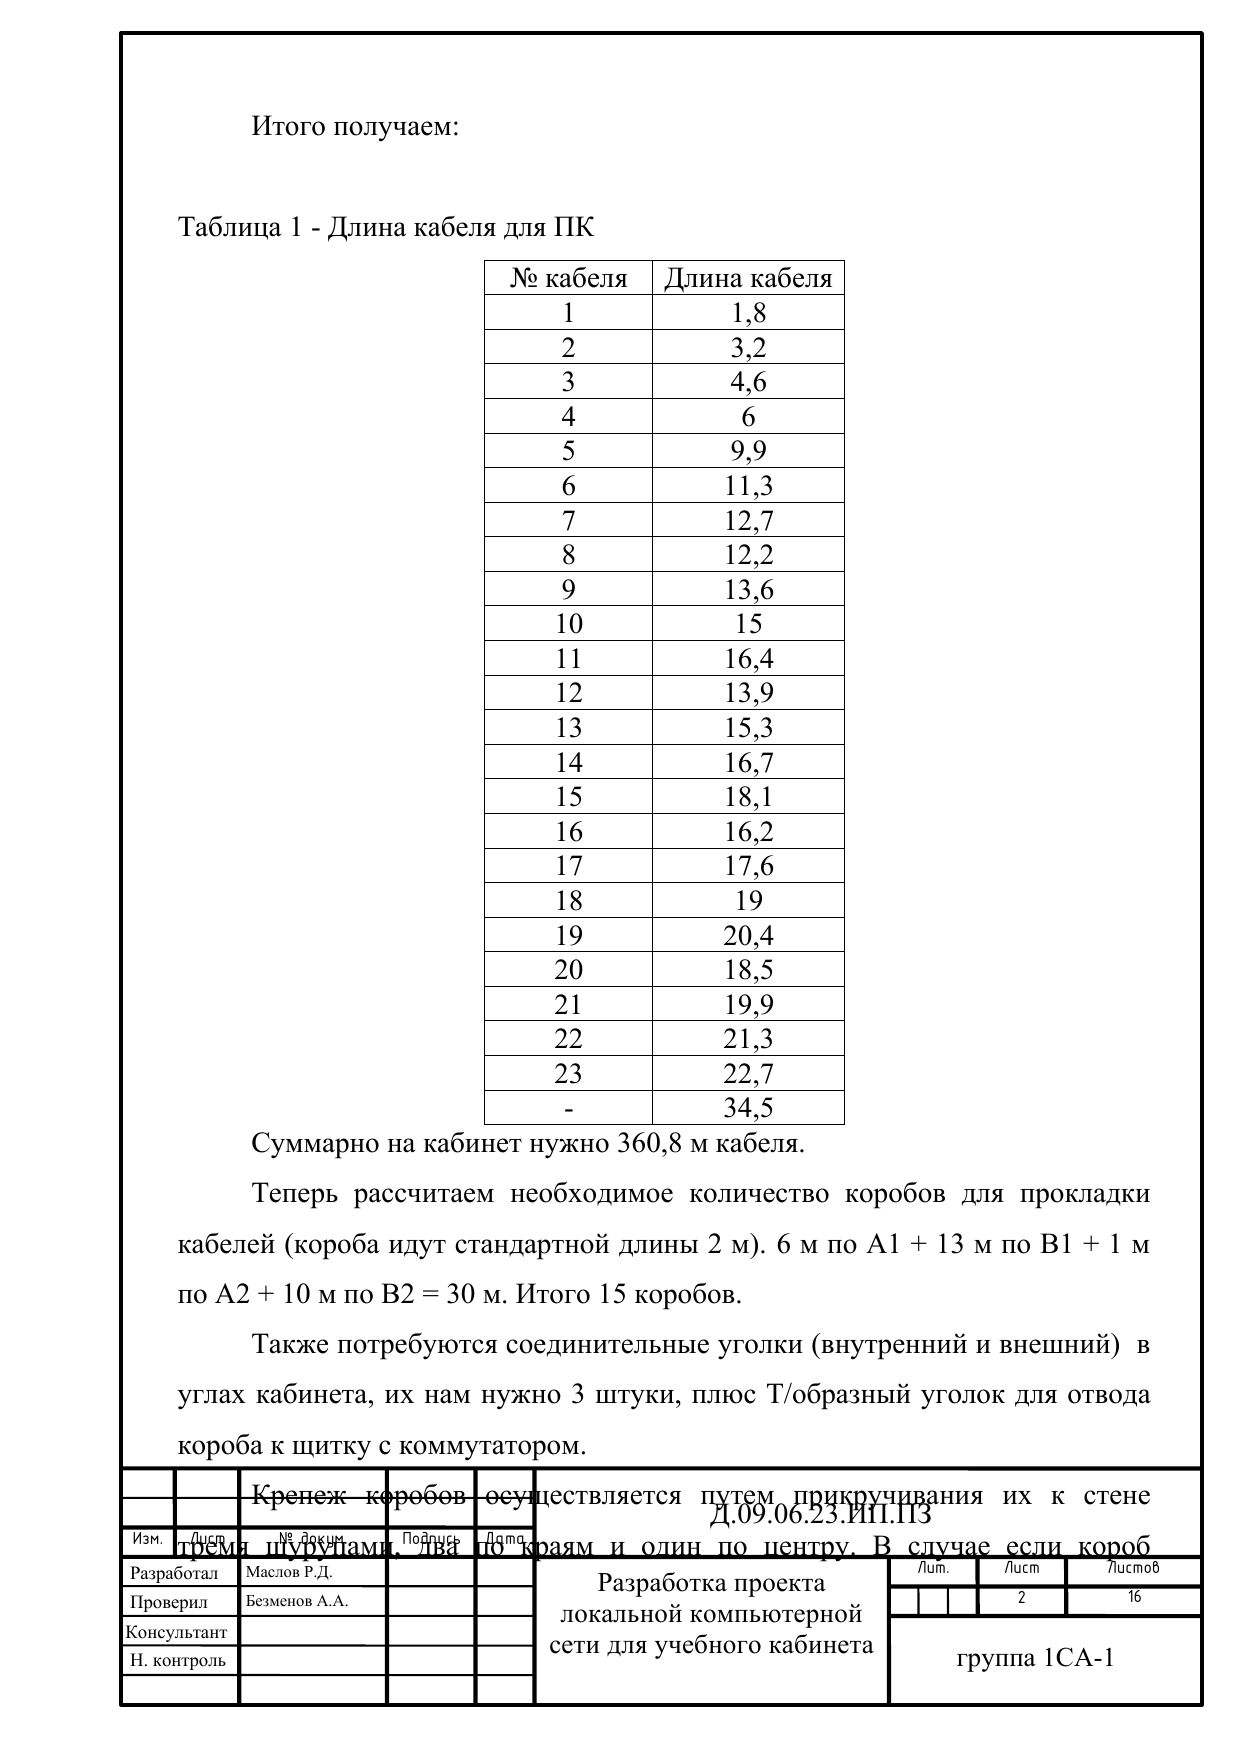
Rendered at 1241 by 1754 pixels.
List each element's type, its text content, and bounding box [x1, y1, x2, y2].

table_cell 11 [485, 641, 652, 674]
table_cell 22 [485, 1021, 652, 1055]
table_cell 13,6 [653, 572, 844, 605]
text Таблица 1 - Длина кабеля для ПК [177, 209, 1152, 243]
table_cell 12,2 [653, 537, 844, 571]
table_cell 15 [653, 606, 844, 640]
table_cell 4 [485, 399, 652, 432]
table_cell 18 [485, 883, 652, 917]
table_header № кабеля [485, 261, 652, 294]
table_cell 19 [485, 918, 652, 951]
table_cell 21 [485, 987, 652, 1020]
table_cell 16,2 [653, 814, 844, 847]
table_cell 4,6 [653, 364, 844, 398]
table_cell 17 [485, 849, 652, 882]
table_cell 16,4 [653, 641, 844, 674]
table_cell 16,7 [653, 745, 844, 778]
text Суммарно на кабинет нужно 360,8 м кабеля. [177, 1125, 1152, 1159]
table_cell 6 [653, 399, 844, 432]
table_cell 2 [485, 330, 652, 363]
table_cell 1 [485, 295, 652, 329]
text Также потребуются соединительные уголки (внутренний и внешний) в углах кабинета, их нам нужно 3 штуки, плюс Т/образный уголок для отвода короба к щитку с коммутатором. [177, 1326, 1152, 1461]
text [177, 1477, 1152, 1561]
table_cell 8 [485, 537, 652, 571]
text Теперь рассчитаем необходимое количество коробов для прокладки кабелей (короба идут стандартной длины ). 6 м по А1 + 13 м по В1 + 1 м по А2 + 10 м по В2 = 30 м. Итого 15 коробов. [177, 1175, 1152, 1309]
table_cell 14 [485, 745, 652, 778]
table_cell 22,7 [653, 1056, 844, 1089]
table_header Длина кабеля [653, 261, 844, 294]
text Итого получаем: [177, 108, 1152, 142]
table_cell 34,5 [653, 1091, 844, 1124]
table_cell 12,7 [653, 503, 844, 536]
table_cell 18,5 [653, 952, 844, 986]
table_cell 11,3 [653, 468, 844, 502]
table_cell 15 [485, 779, 652, 813]
table_cell 6 [485, 468, 652, 502]
table_cell 3,2 [653, 330, 844, 363]
table_cell 13 [485, 710, 652, 744]
table_cell 5 [485, 434, 652, 467]
table_cell 17,6 [653, 849, 844, 882]
table_cell - [485, 1091, 652, 1124]
table_cell 19,9 [653, 987, 844, 1020]
table_cell 15,3 [653, 710, 844, 744]
table_cell 3 [485, 364, 652, 398]
table_cell 16 [485, 814, 652, 847]
table_cell 1,8 [653, 295, 844, 329]
table_cell 19 [653, 883, 844, 917]
table_cell 9 [485, 572, 652, 605]
table_cell 23 [485, 1056, 652, 1089]
table_cell 18,1 [653, 779, 844, 813]
table_cell 20 [485, 952, 652, 986]
table_cell 13,9 [653, 676, 844, 709]
table_cell 12 [485, 676, 652, 709]
table_cell 7 [485, 503, 652, 536]
table_cell 10 [485, 606, 652, 640]
table_cell 9,9 [653, 434, 844, 467]
table_cell 21,3 [653, 1021, 844, 1055]
table_cell 20,4 [653, 918, 844, 951]
